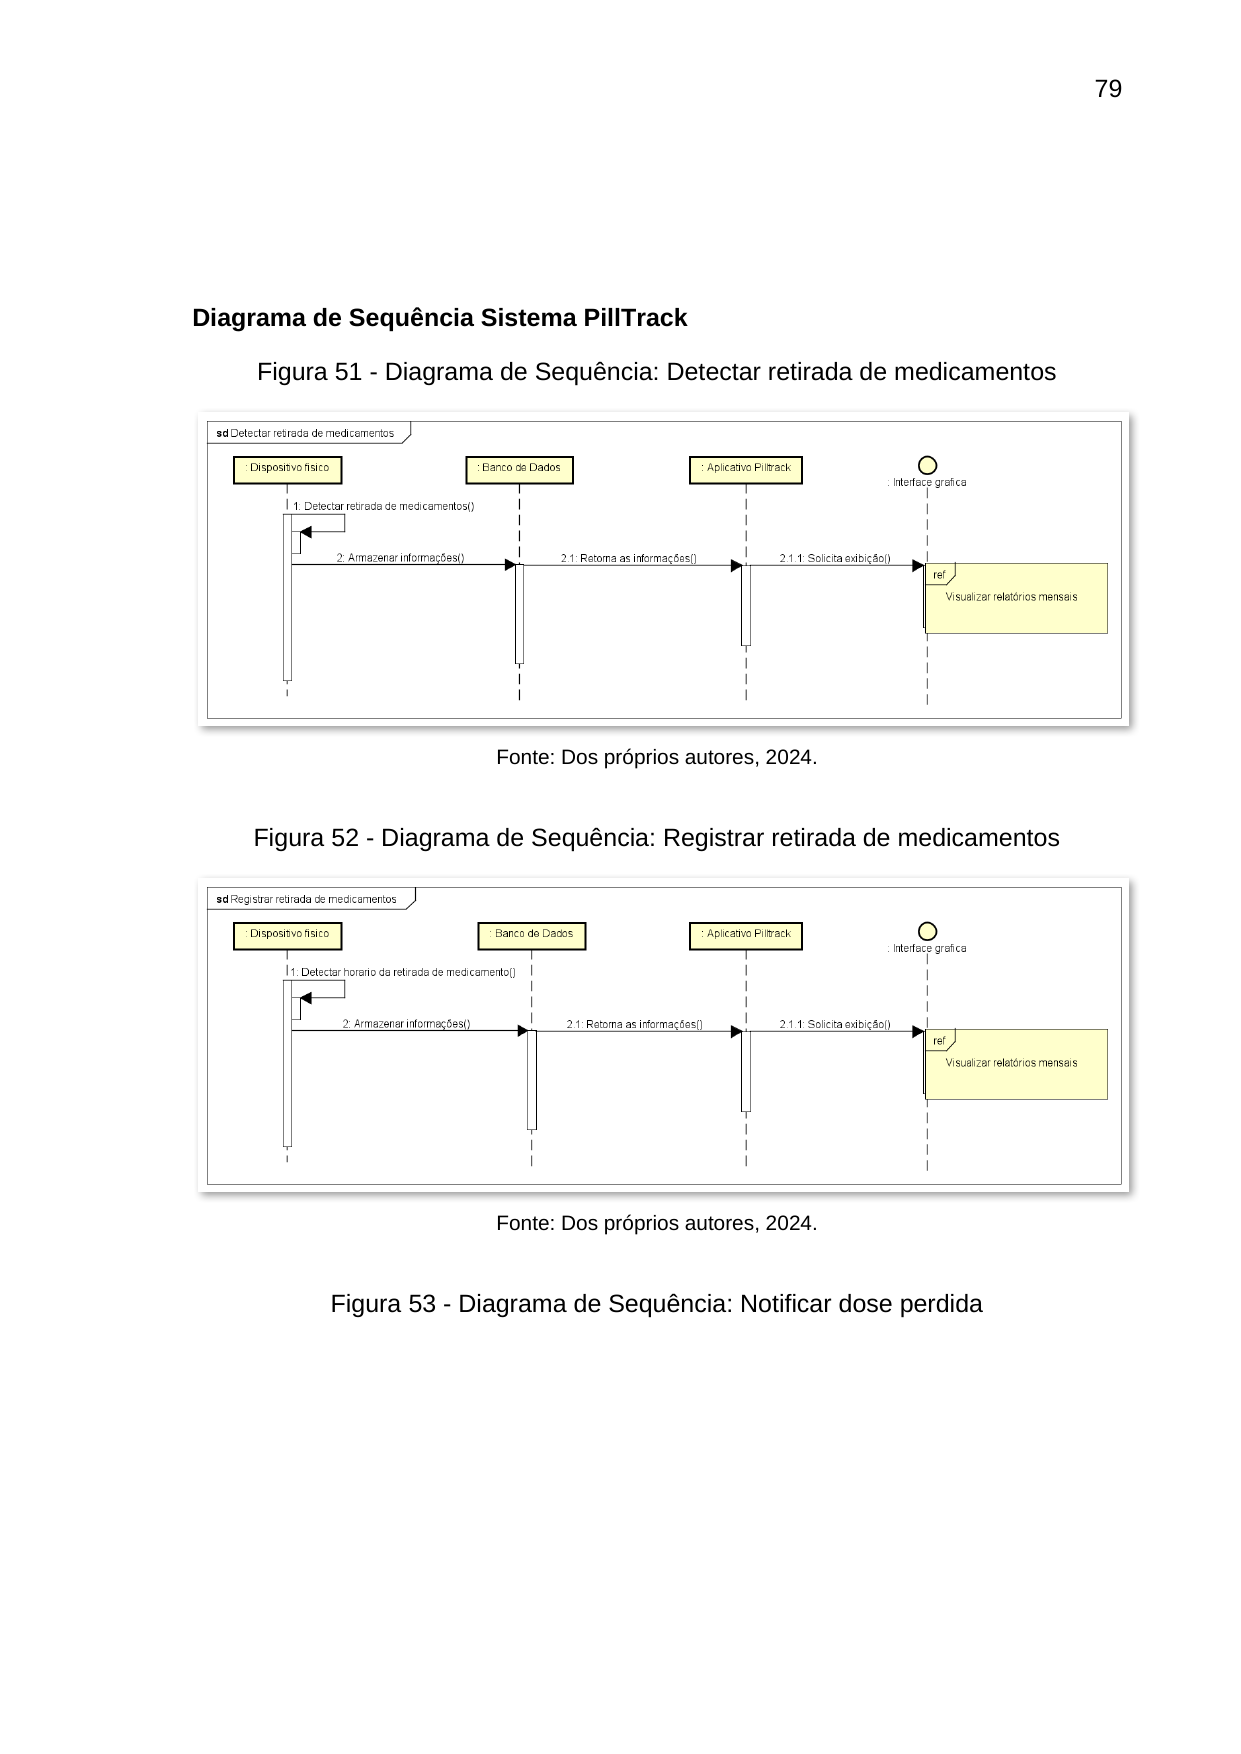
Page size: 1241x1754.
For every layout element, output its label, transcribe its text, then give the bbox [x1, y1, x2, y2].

picture [198, 412, 1129, 726]
text Fonte: Dos próprios autores, 2024. [192, 745, 1122, 769]
text Figura 53 - Diagrama de Sequência: Notificar dose perdida [192, 1289, 1122, 1318]
text Figura 52 - Diagrama de Sequência: Registrar retirada de medicamentos [192, 823, 1122, 852]
picture [198, 878, 1129, 1192]
text Figura 51 - Diagrama de Sequência: Detectar retirada de medicamentos [192, 357, 1122, 386]
text Fonte: Dos próprios autores, 2024. [192, 1211, 1122, 1235]
text Diagrama de Sequência Sistema PillTrack [192, 303, 1122, 332]
